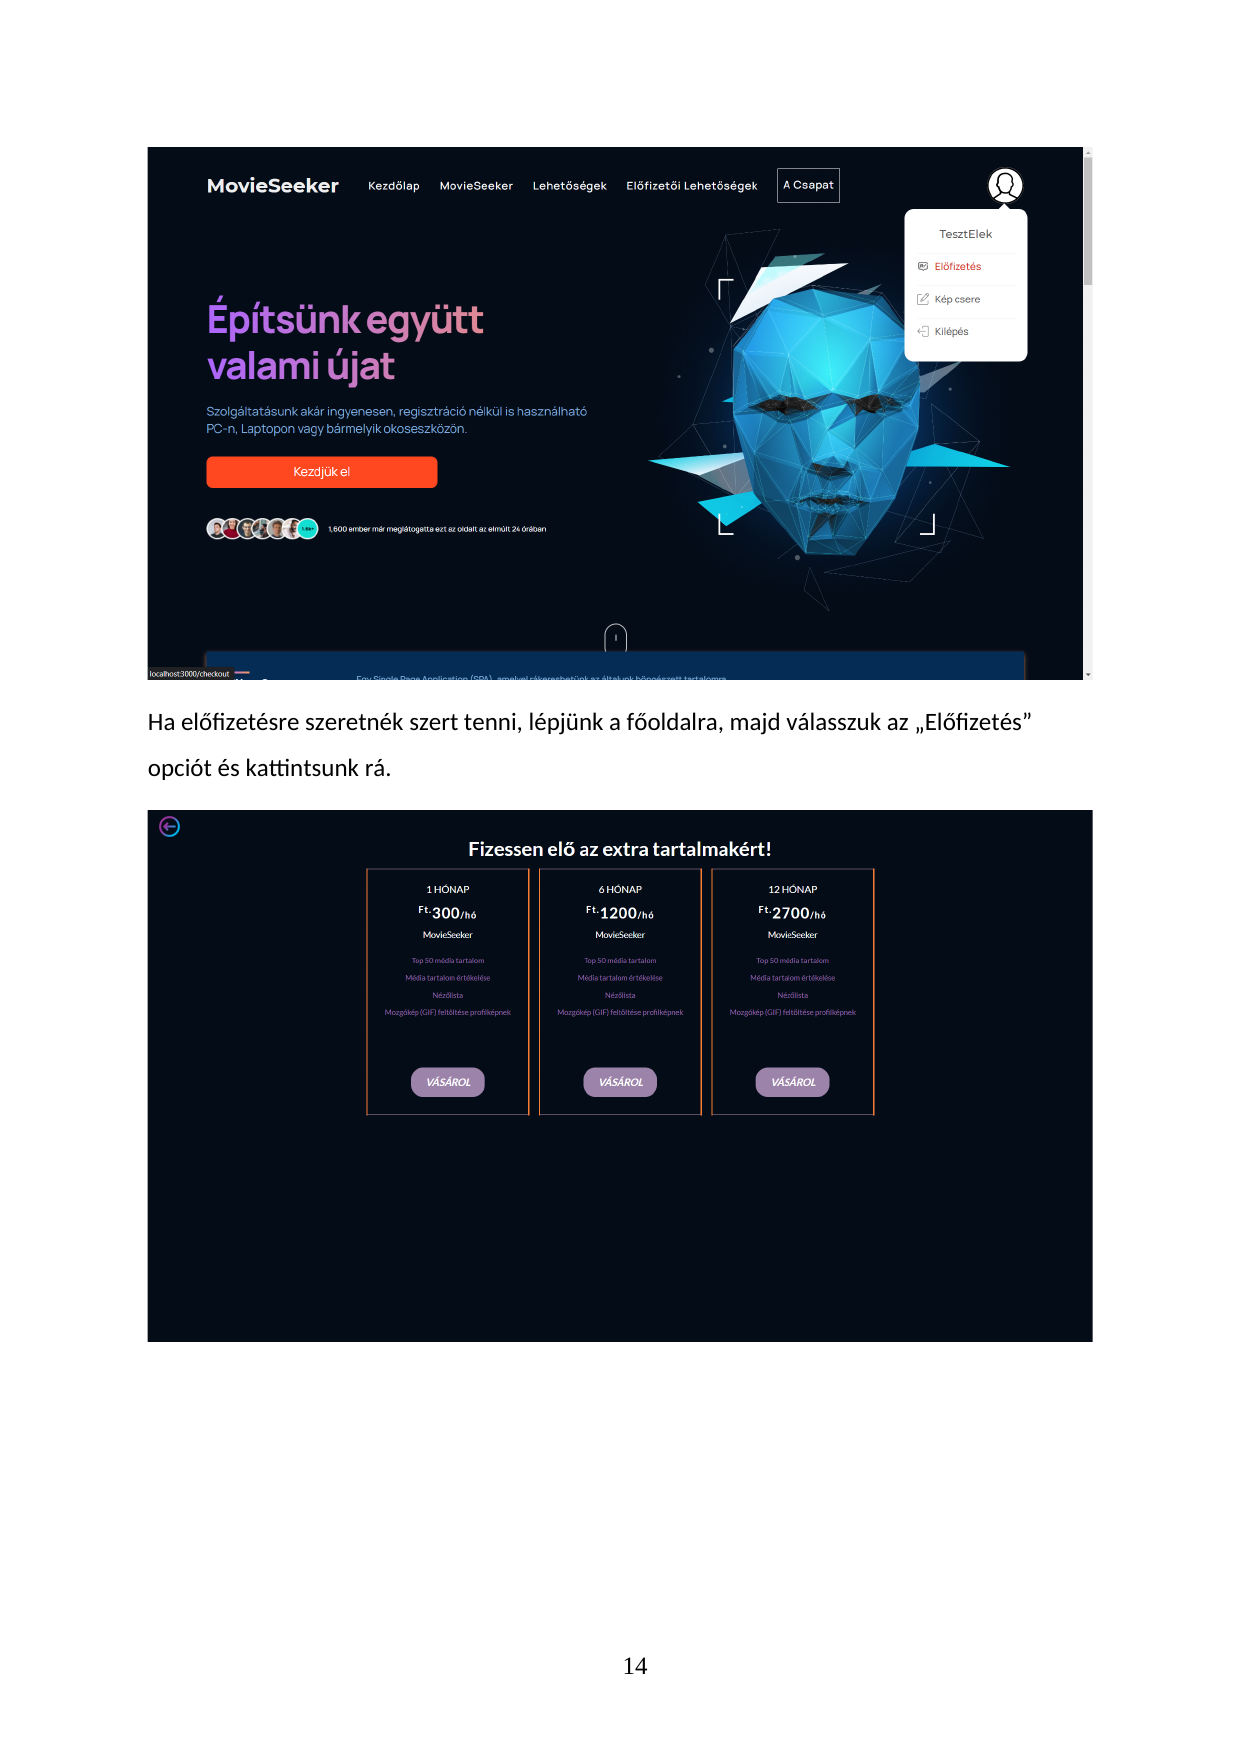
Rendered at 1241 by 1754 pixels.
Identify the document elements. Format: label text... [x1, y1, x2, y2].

text Ha előfizetésre szeretnék szert tenni, lépjünk a főoldalra, majd válasszuk az „Előfizetés” opciót és kattintsunk rá. [148, 706, 1093, 782]
picture [147, 147, 1093, 680]
picture [147, 810, 1093, 1342]
